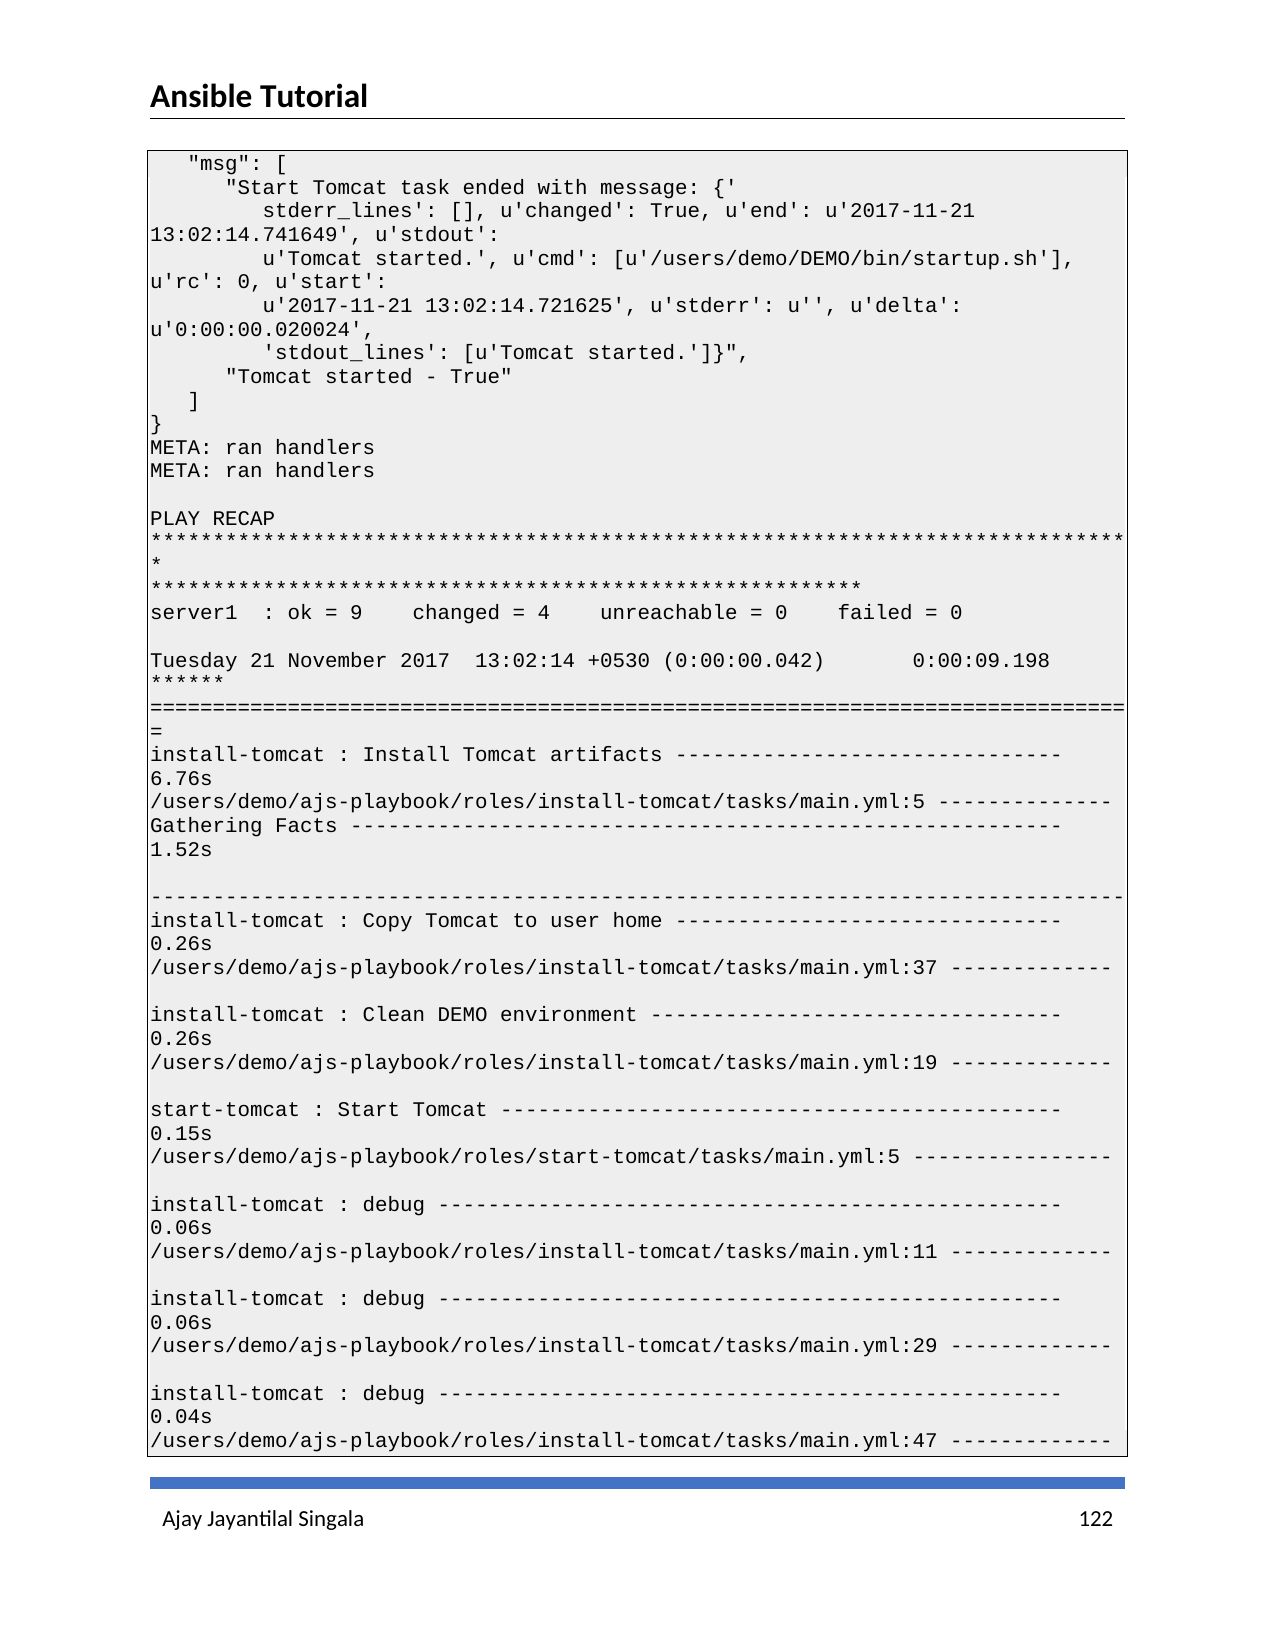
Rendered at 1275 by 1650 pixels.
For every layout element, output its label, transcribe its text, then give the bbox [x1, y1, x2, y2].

text PLAY RECAP ******************************************************************************* [150, 508, 1125, 579]
text u'Tomcat started.', u'cmd': [u'/users/demo/DEMO/bin/startup.sh'], u'rc': 0, u'start': [150, 248, 1125, 295]
text install-tomcat : debug -------------------------------------------------- 0.06s [150, 1288, 1125, 1335]
text install-tomcat : Copy Tomcat to user home ------------------------------- 0.26s [150, 910, 1125, 957]
text /users/demo/ajs-playbook/roles/install-tomcat/tasks/main.yml:37 ------------- [150, 957, 1125, 981]
text server1 : ok = 9 changed = 4 unreachable = 0 failed = 0 [150, 602, 1125, 626]
text =============================================================================== [150, 697, 1125, 744]
text 'stdout_lines': [u'Tomcat started.']}", [150, 342, 1125, 366]
text /users/demo/ajs-playbook/roles/install-tomcat/tasks/main.yml:11 ------------- [150, 1241, 1125, 1264]
text "Start Tomcat task ended with message: {' [150, 177, 1125, 200]
text ********************************************************* [150, 579, 1125, 602]
text Gathering Facts --------------------------------------------------------- 1.52s [150, 815, 1125, 862]
text install-tomcat : Clean DEMO environment --------------------------------- 0.26s [150, 1004, 1125, 1052]
text META: ran handlers [150, 461, 1125, 484]
text } [150, 413, 1125, 437]
text ------------------------------------------------------------------------------ [150, 862, 1125, 910]
text META: ran handlers [150, 437, 1125, 461]
text /users/demo/ajs-playbook/roles/install-tomcat/tasks/main.yml:19 ------------- [150, 1052, 1125, 1075]
text /users/demo/ajs-playbook/roles/install-tomcat/tasks/main.yml:47 ------------- [148, 1427, 1127, 1456]
text "Tomcat started - True" [150, 366, 1125, 389]
text start-tomcat : Start Tomcat --------------------------------------------- 0.15s [150, 1099, 1125, 1146]
text install-tomcat : Install Tomcat artifacts ------------------------------- 6.76s [150, 744, 1125, 792]
text install-tomcat : debug -------------------------------------------------- 0.04s [150, 1383, 1125, 1427]
text u'2017-11-21 13:02:14.721625', u'stderr': u'', u'delta': u'0:00:00.020024', [150, 295, 1125, 342]
text ] [150, 389, 1125, 413]
text Tuesday 21 November 2017 13:02:14 +0530 (0:00:00.042) 0:00:09.198 ****** [150, 650, 1125, 697]
text install-tomcat : debug -------------------------------------------------- 0.06s [150, 1193, 1125, 1241]
text stderr_lines': [], u'changed': True, u'end': u'2017-11-21 13:02:14.741649', u'stdout': [150, 200, 1125, 248]
text /users/demo/ajs-playbook/roles/start-tomcat/tasks/main.yml:5 ---------------- [150, 1146, 1125, 1170]
text "msg": [ [148, 151, 1127, 177]
text /users/demo/ajs-playbook/roles/install-tomcat/tasks/main.yml:29 ------------- [150, 1335, 1125, 1359]
text /users/demo/ajs-playbook/roles/install-tomcat/tasks/main.yml:5 -------------- [150, 792, 1125, 815]
